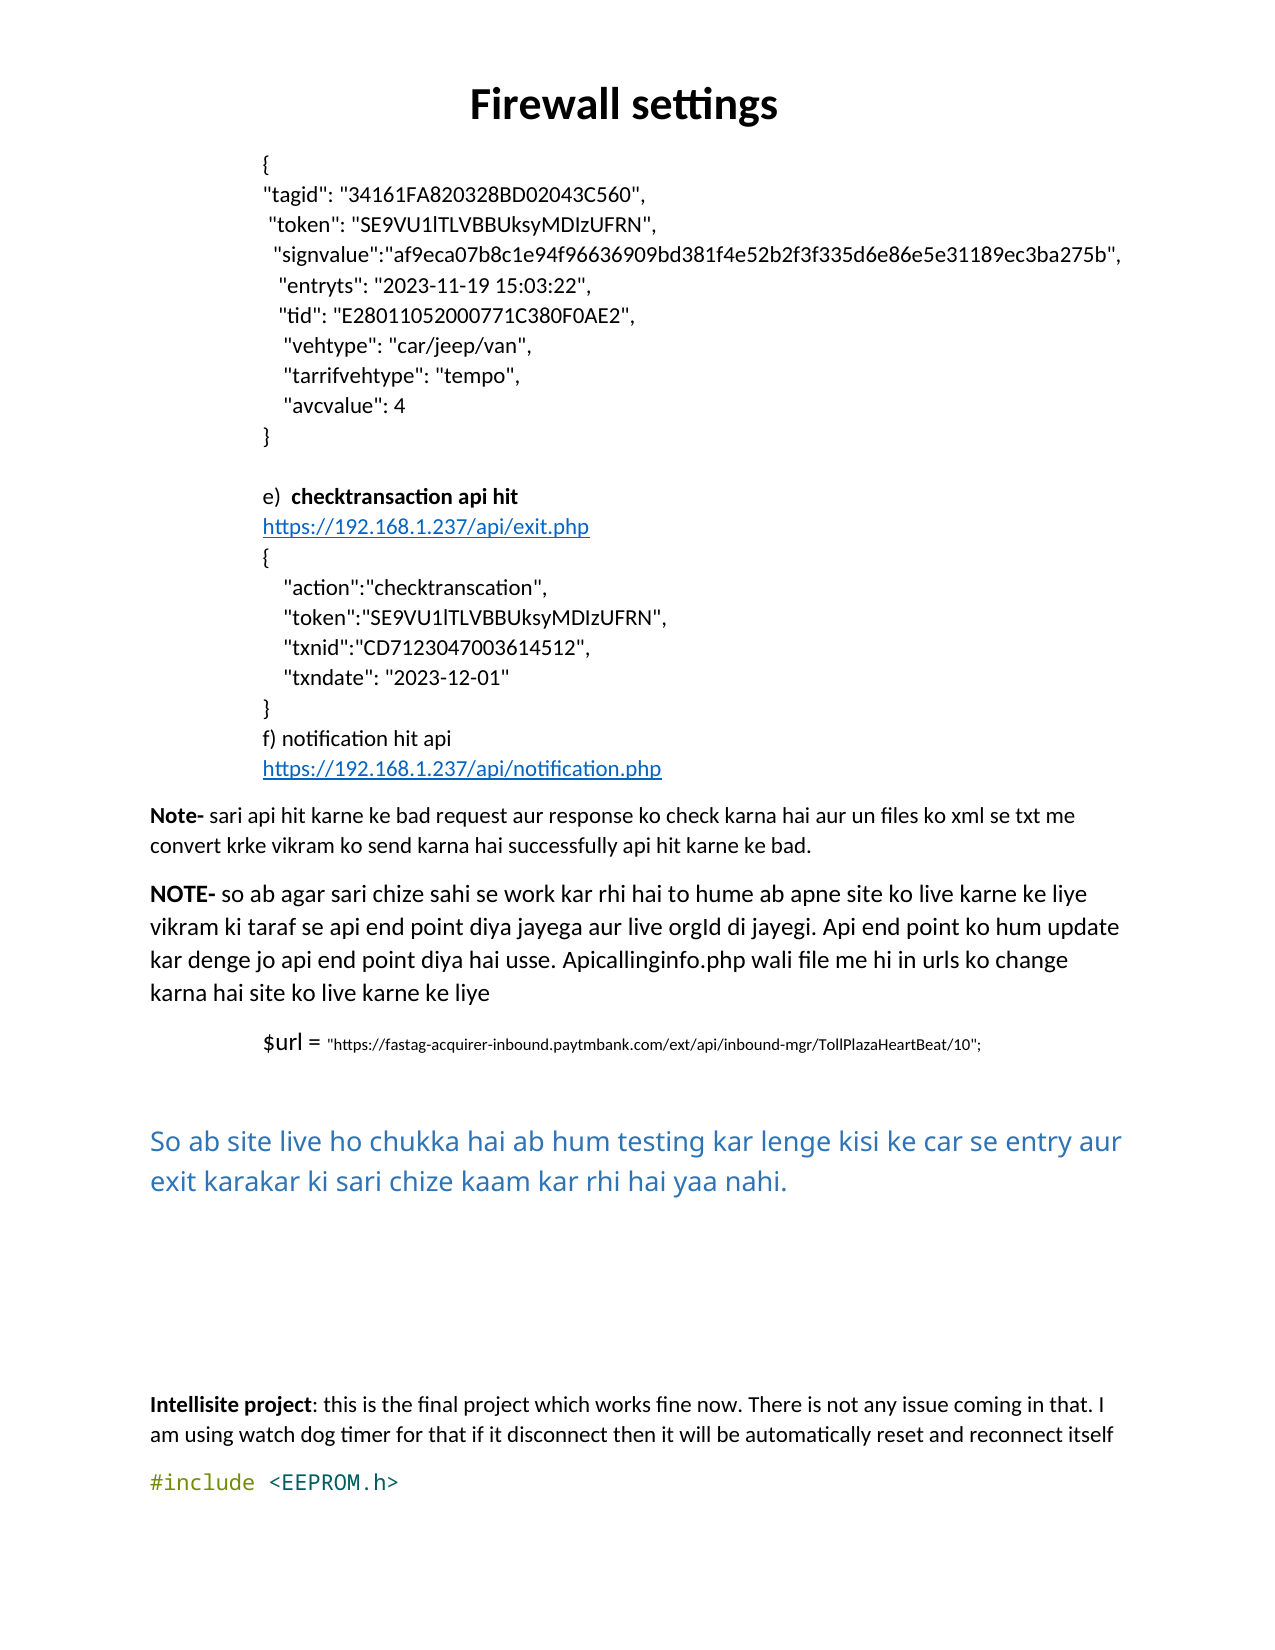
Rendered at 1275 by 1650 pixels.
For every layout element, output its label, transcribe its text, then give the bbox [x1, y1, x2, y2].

list "signvalue":"af9eca07b8c1e94f96636909bd381f4e52b2f3f335d6e86e5e31189ec3ba275b", [262, 241, 1125, 269]
list "txndate": "2023-12-01" [262, 663, 1125, 692]
list f) notification hit api [262, 724, 1125, 752]
text #include <EEPROM.h> [150, 1467, 1125, 1497]
subtitle So ab site live ho chukka hai ab hum testing kar lenge kisi ke car se entry aur exit karakar ki sari chize kaam kar rhi hai yaa nahi. [150, 1123, 1125, 1199]
list "entryts": "2023-11-19 15:03:22", [262, 271, 1125, 299]
list } [262, 422, 1125, 450]
list $url = "https://fastag-acquirer-inbound.paytmbank.com/ext/api/inbound-mgr/TollPlazaHeartBeat/10"; [262, 1026, 1125, 1057]
list "tid": "E28011052000771C380F0AE2", [262, 301, 1125, 329]
list { [262, 543, 1125, 571]
list https://192.168.1.237/api/exit.php [262, 512, 1125, 541]
list "token":"SE9VU1lTLVBBUksyMDIzUFRN", [262, 603, 1125, 631]
list "avcvalue": 4 [262, 392, 1125, 420]
list "txnid":"CD7123047003614512", [262, 633, 1125, 661]
text Intellisite project: this is the final project which works fine now. There is not any issue coming in that. I am using watch dog timer for that if it disconnect then it will be automatically reset and reconnect itself [150, 1390, 1125, 1448]
list https://192.168.1.237/api/notification.php [262, 754, 1125, 782]
list } [262, 694, 1125, 722]
list "token": "SE9VU1lTLVBBUksyMDIzUFRN", [262, 210, 1125, 238]
list e) checktransaction api hit [262, 482, 1125, 510]
list "tarrifvehtype": "tempo", [262, 361, 1125, 389]
list "vehtype": "car/jeep/van", [262, 331, 1125, 359]
text NOTE- so ab agar sari chize sahi se work kar rhi hai to hume ab apne site ko live karne ke liye vikram ki taraf se api end point diya jayega aur live orgId di jayegi. Api end point ko hum update kar denge jo api end point diya hai usse. Apicallinginfo.php wali file me hi in urls ko change karna hai site ko live karne ke liye [150, 878, 1125, 1007]
text Note- sari api hit karne ke bad request aur response ko check karna hai aur un files ko xml se txt me convert krke vikram ko send karna hai successfully api hit karne ke bad. [150, 801, 1125, 859]
list "action":"checktranscation", [262, 573, 1125, 601]
list { [262, 150, 1125, 178]
list "tagid": "34161FA820328BD02043C560", [262, 180, 1125, 208]
